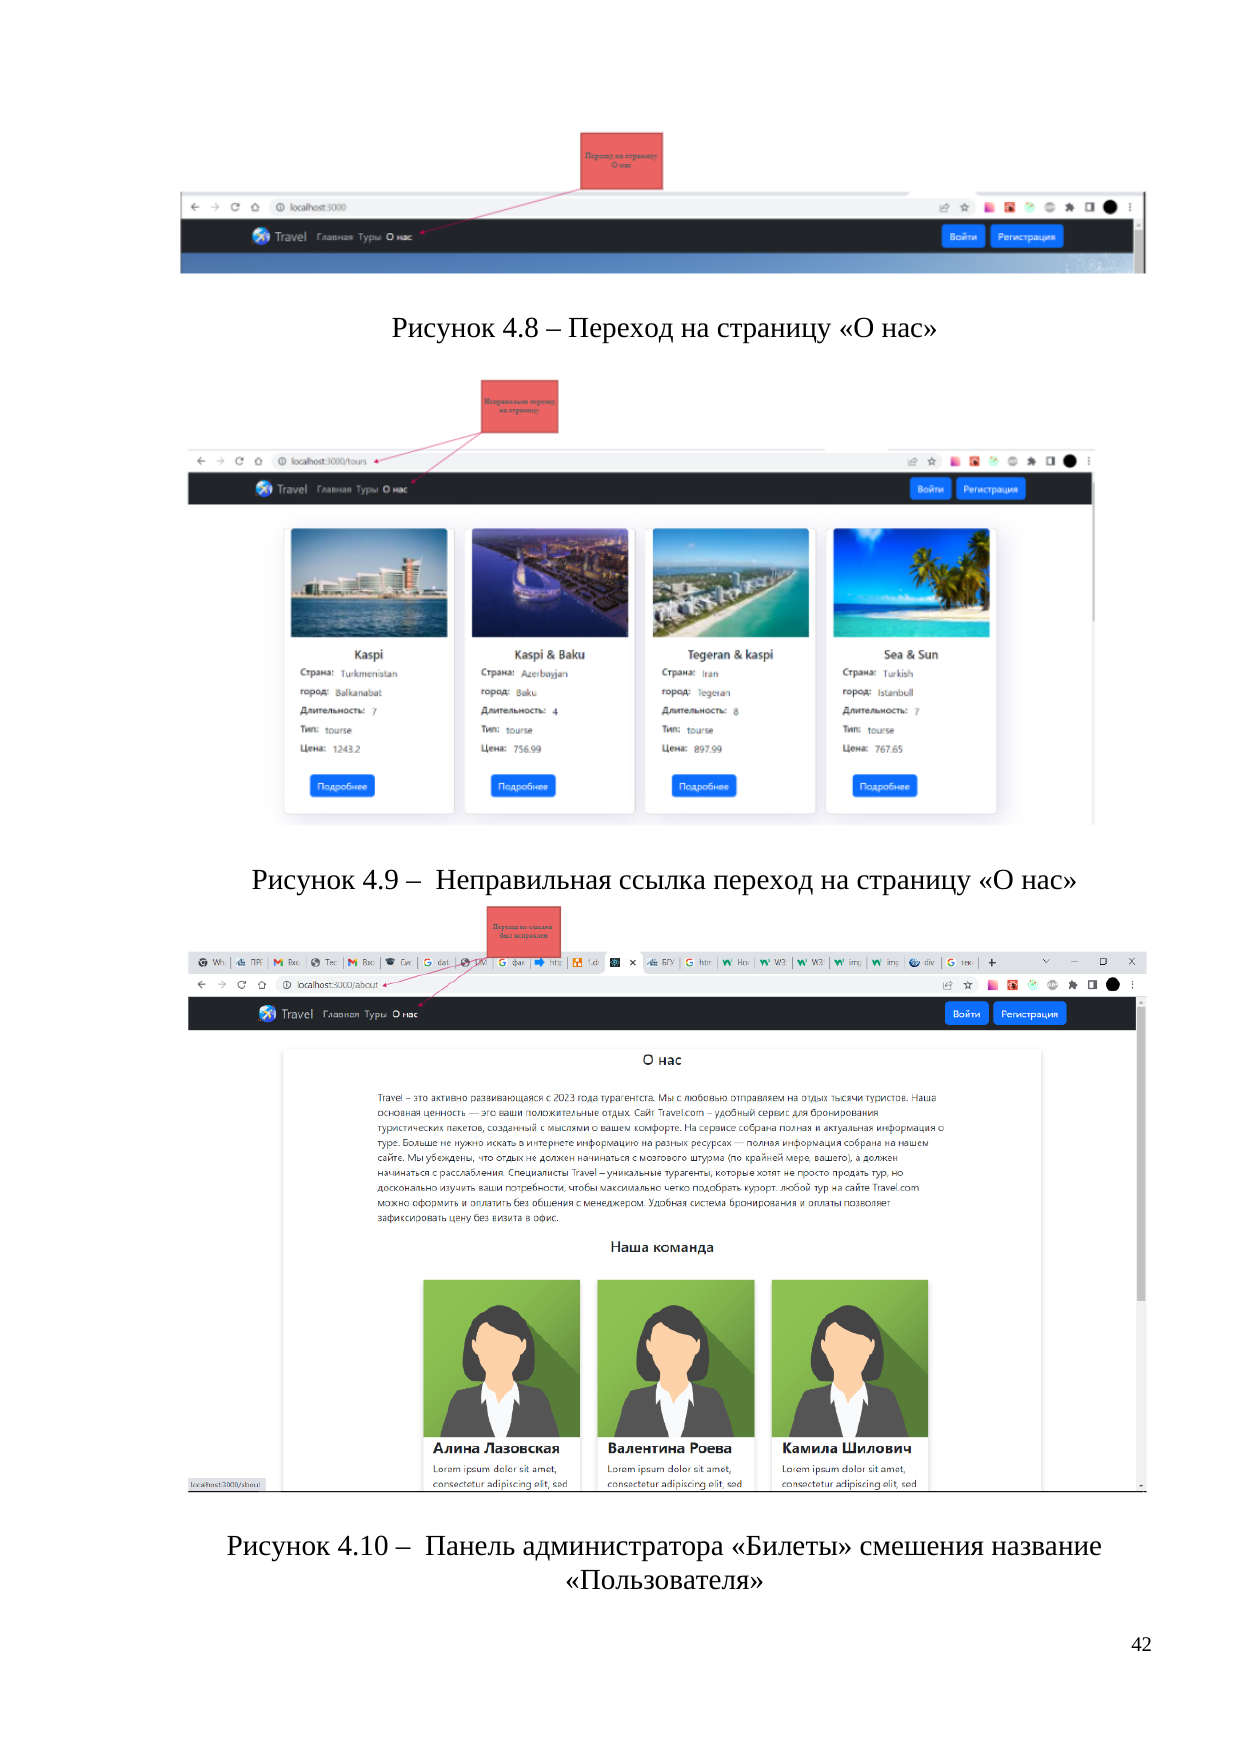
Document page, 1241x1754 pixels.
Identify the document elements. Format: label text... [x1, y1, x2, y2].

text Рисунок 4.10 – Панель администратора «Билеты» смешения название «Пользователя» [177, 1528, 1152, 1595]
picture [177, 376, 1100, 829]
text Рисунок 4.8 – Переход на страницу «О нас» [177, 310, 1152, 343]
picture [177, 118, 1152, 277]
picture [181, 896, 1148, 1495]
text Рисунок 4.9 – Неправильная ссылка переход на страницу «О нас» [177, 862, 1152, 896]
